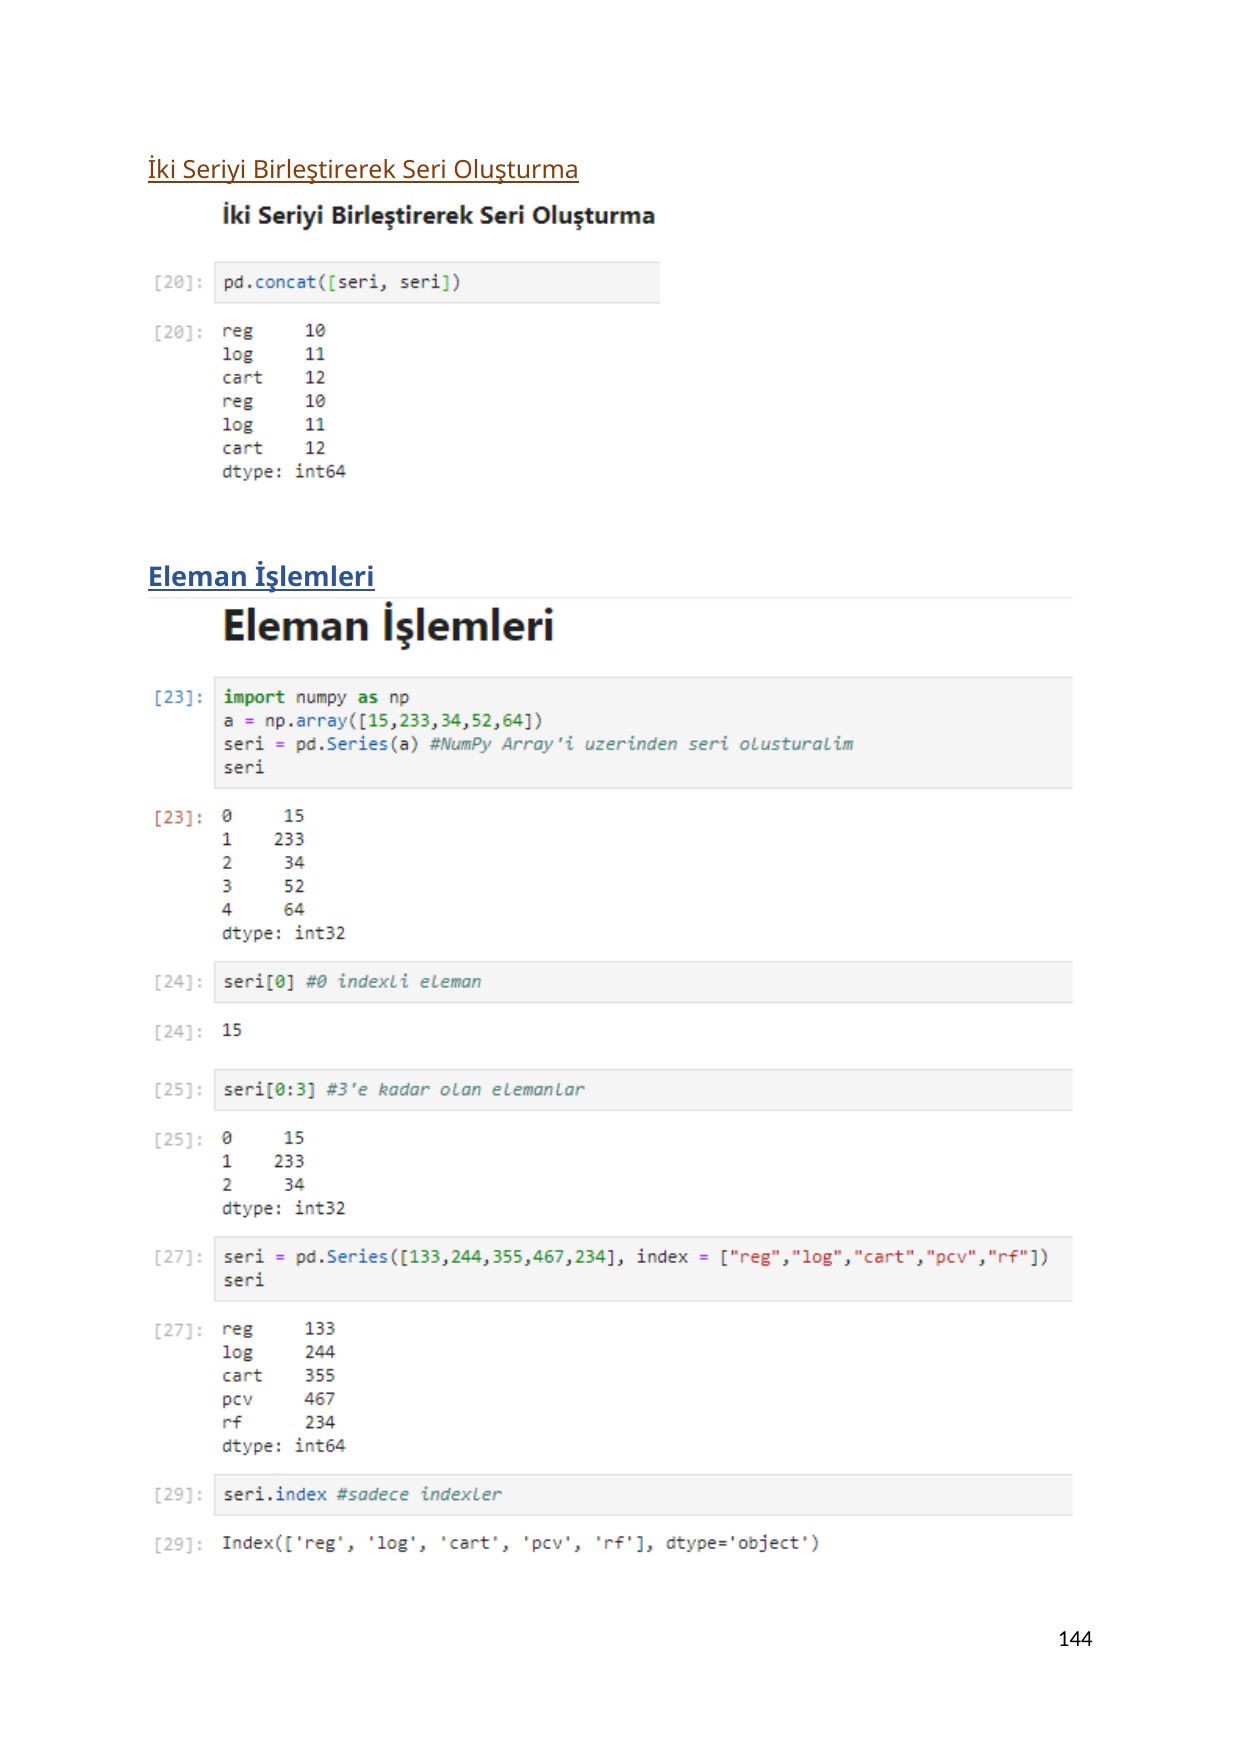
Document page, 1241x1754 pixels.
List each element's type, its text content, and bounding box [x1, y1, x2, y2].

subtitle Eleman İşlemleri [148, 558, 1092, 594]
picture [147, 188, 661, 495]
subtitle İki Seriyi Birleştirerek Seri Oluşturma [148, 152, 1092, 186]
picture [147, 597, 1073, 1560]
